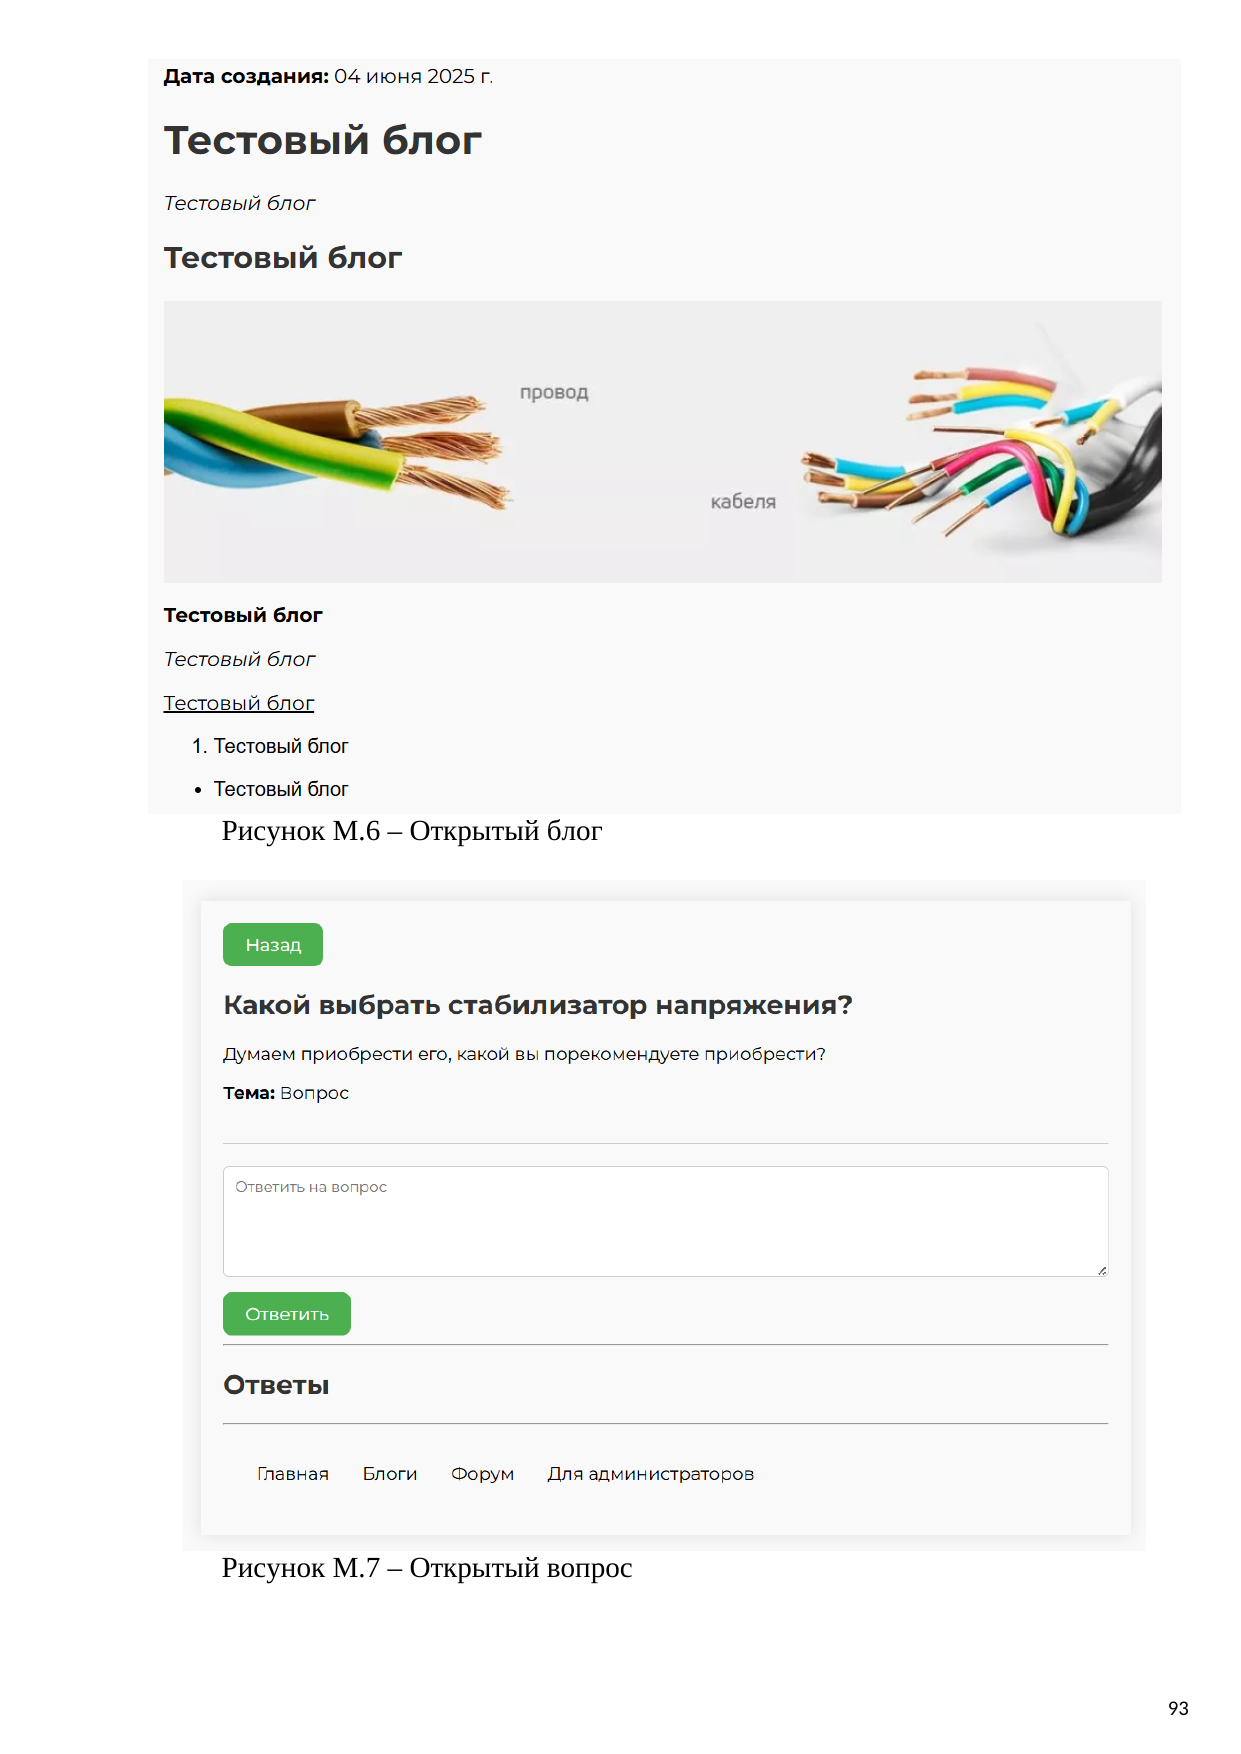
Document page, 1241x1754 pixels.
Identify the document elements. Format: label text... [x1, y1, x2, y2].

picture [147, 59, 1181, 814]
text Рисунок М.6 – Открытый блог [148, 814, 1181, 847]
picture [182, 880, 1147, 1551]
text Рисунок М.7 – Открытый вопрос [148, 1550, 1181, 1584]
